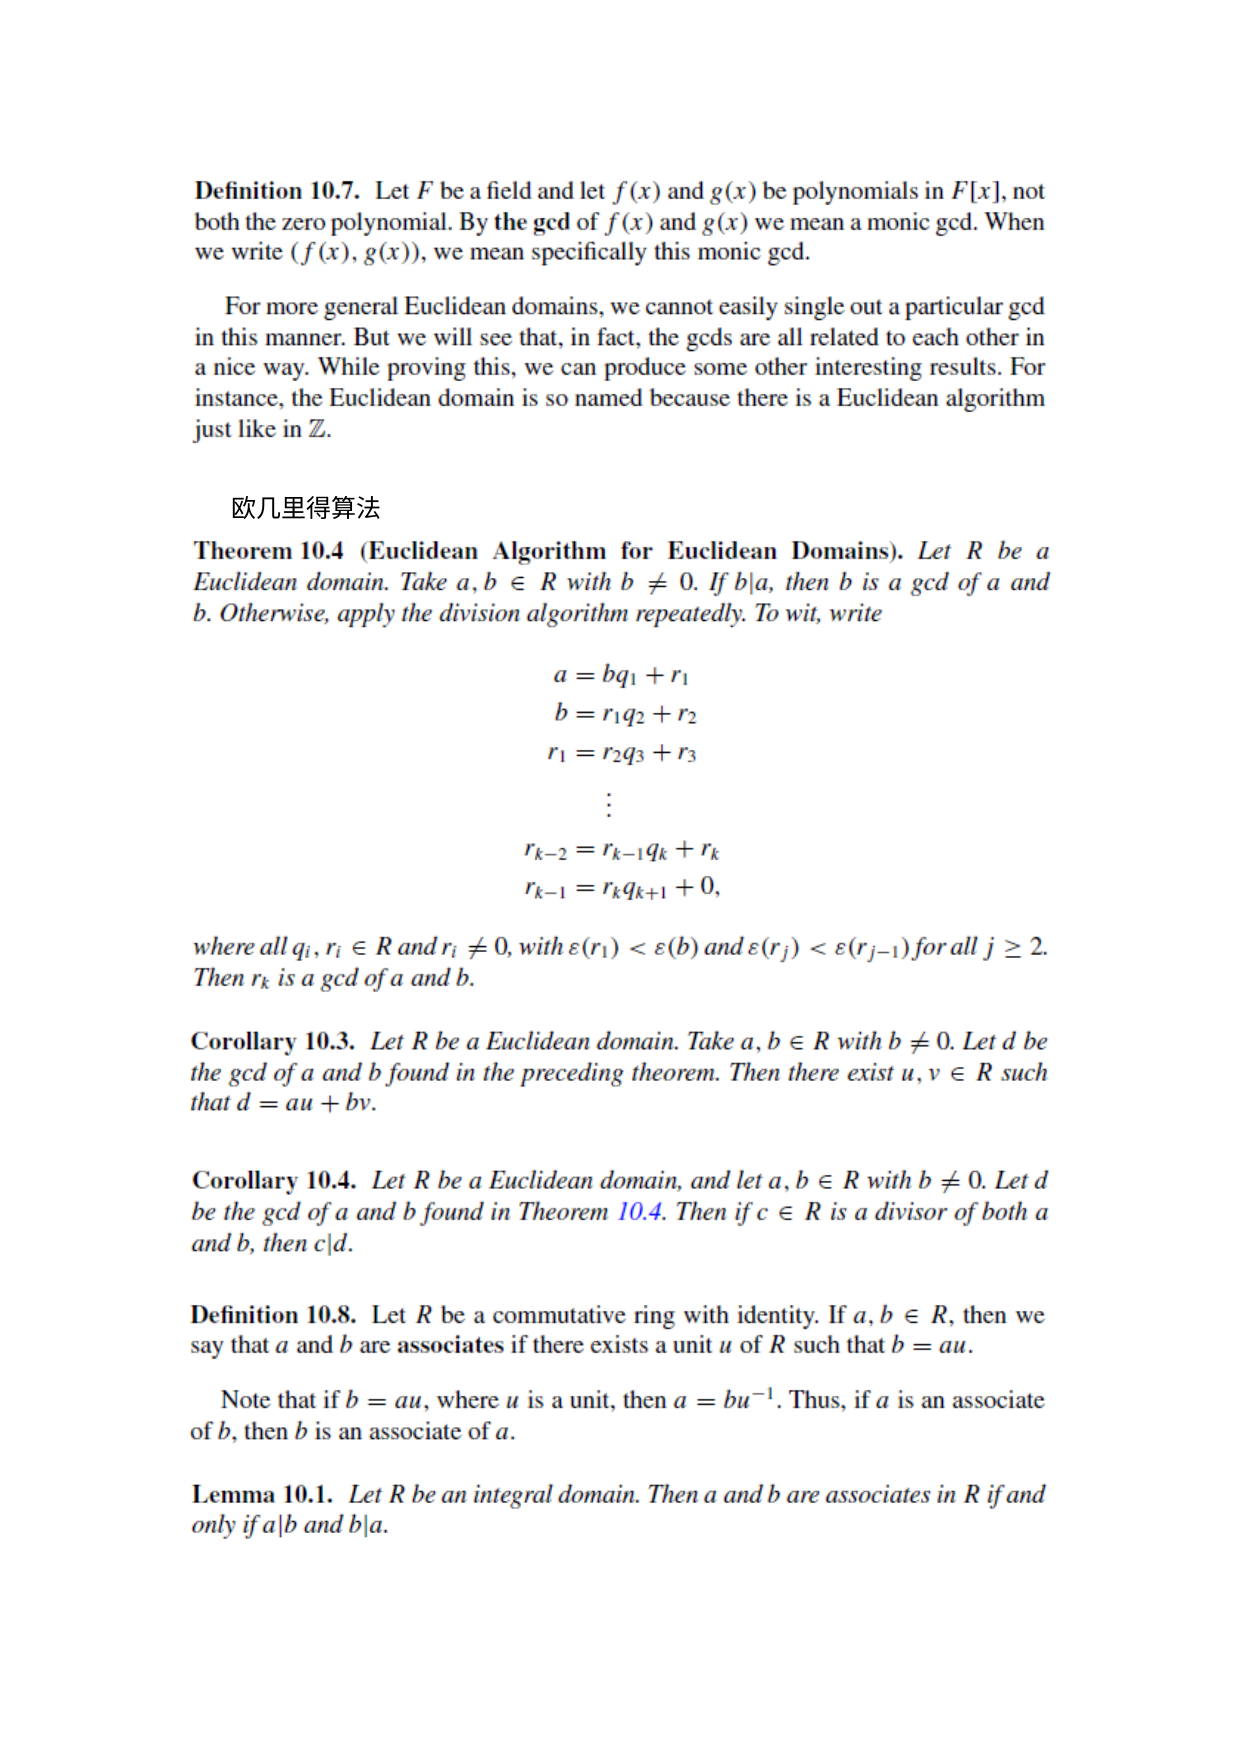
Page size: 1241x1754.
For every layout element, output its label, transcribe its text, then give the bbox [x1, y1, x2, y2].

text 欧几里得算法 [187, 485, 1053, 529]
picture [187, 172, 1053, 455]
picture [187, 534, 1053, 995]
picture [187, 1159, 1053, 1259]
picture [187, 1023, 1053, 1121]
picture [187, 1296, 1053, 1453]
picture [187, 1476, 1053, 1542]
